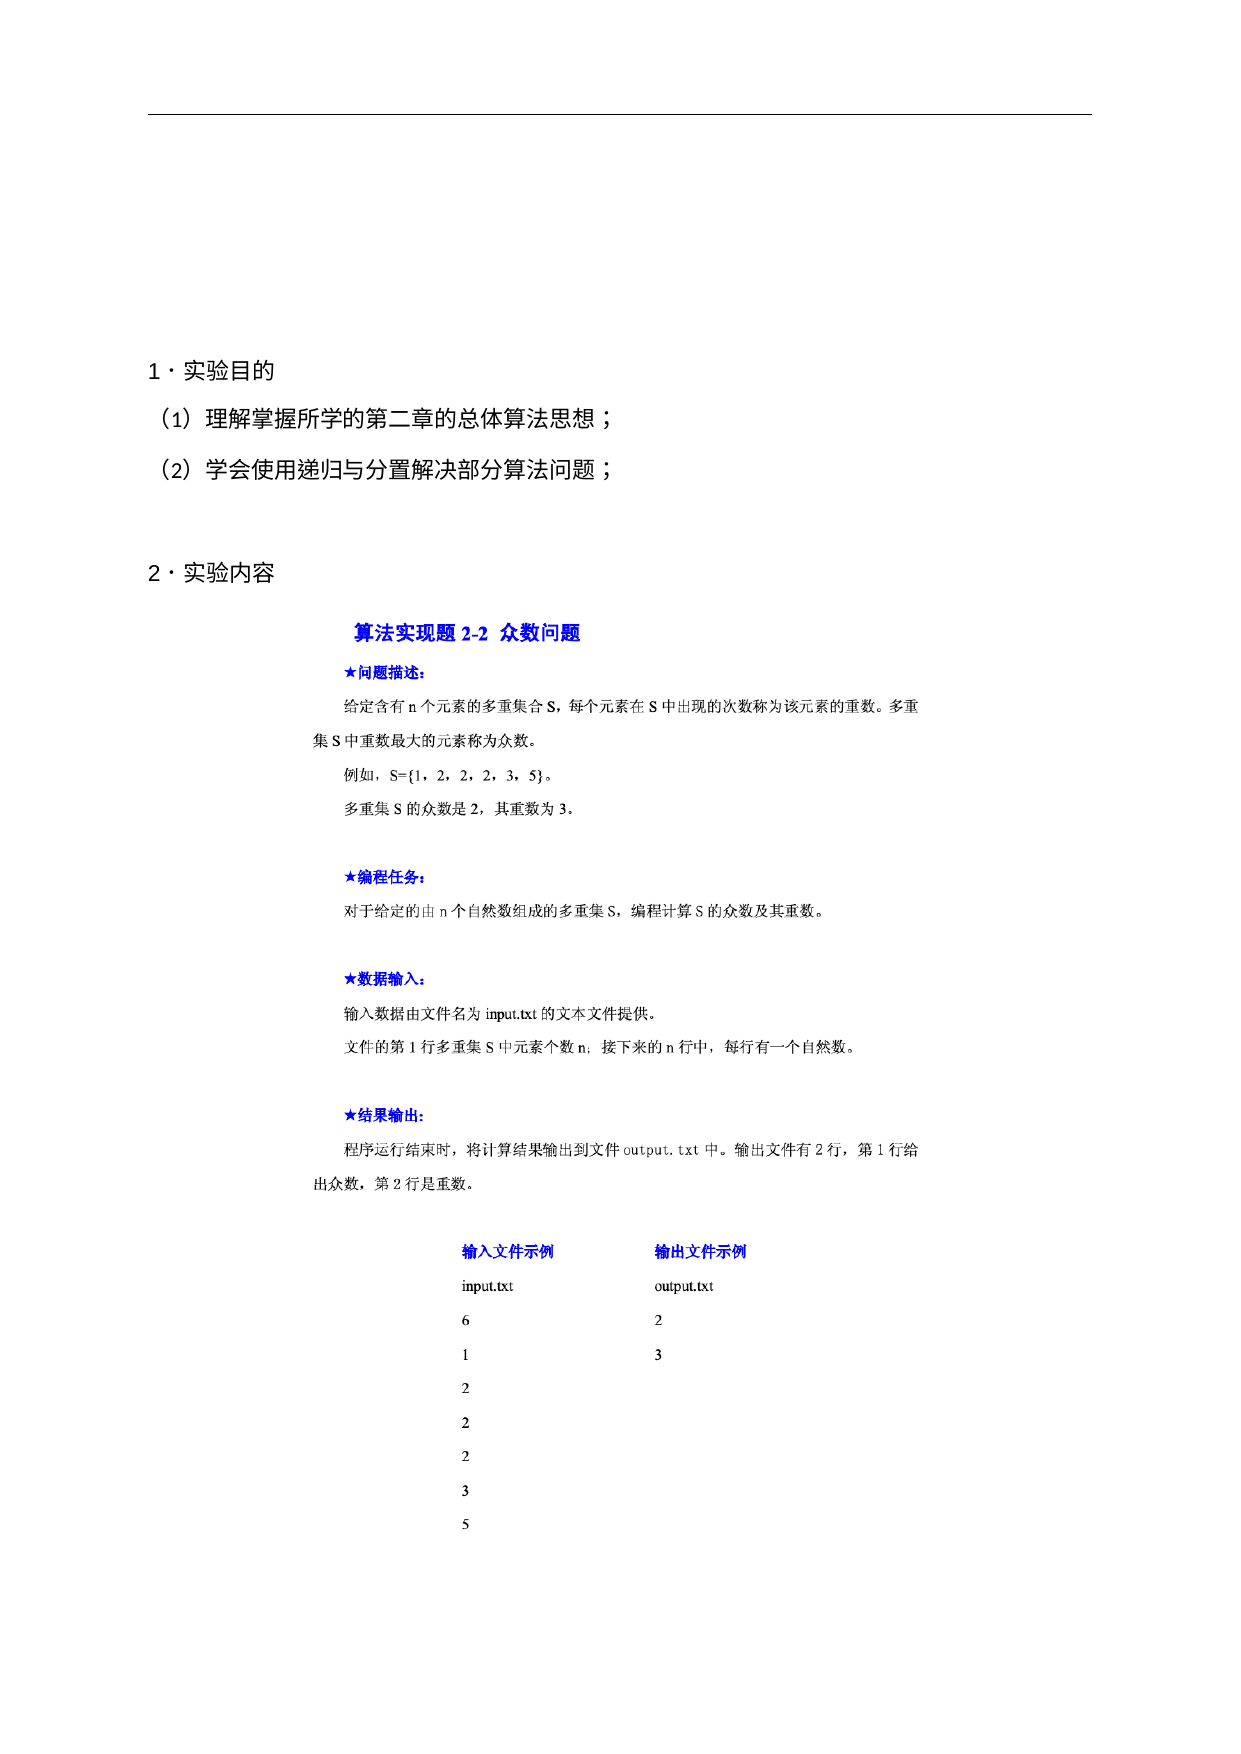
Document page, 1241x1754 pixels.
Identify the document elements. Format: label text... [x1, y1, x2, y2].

text （2）学会使用递归与分置解决部分算法问题； [148, 454, 1092, 487]
picture [292, 604, 949, 1556]
list 实验内容 [148, 555, 1092, 588]
list 实验目的 [148, 354, 1092, 386]
text （1）理解掌握所学的第二章的总体算法思想； [148, 403, 1092, 436]
